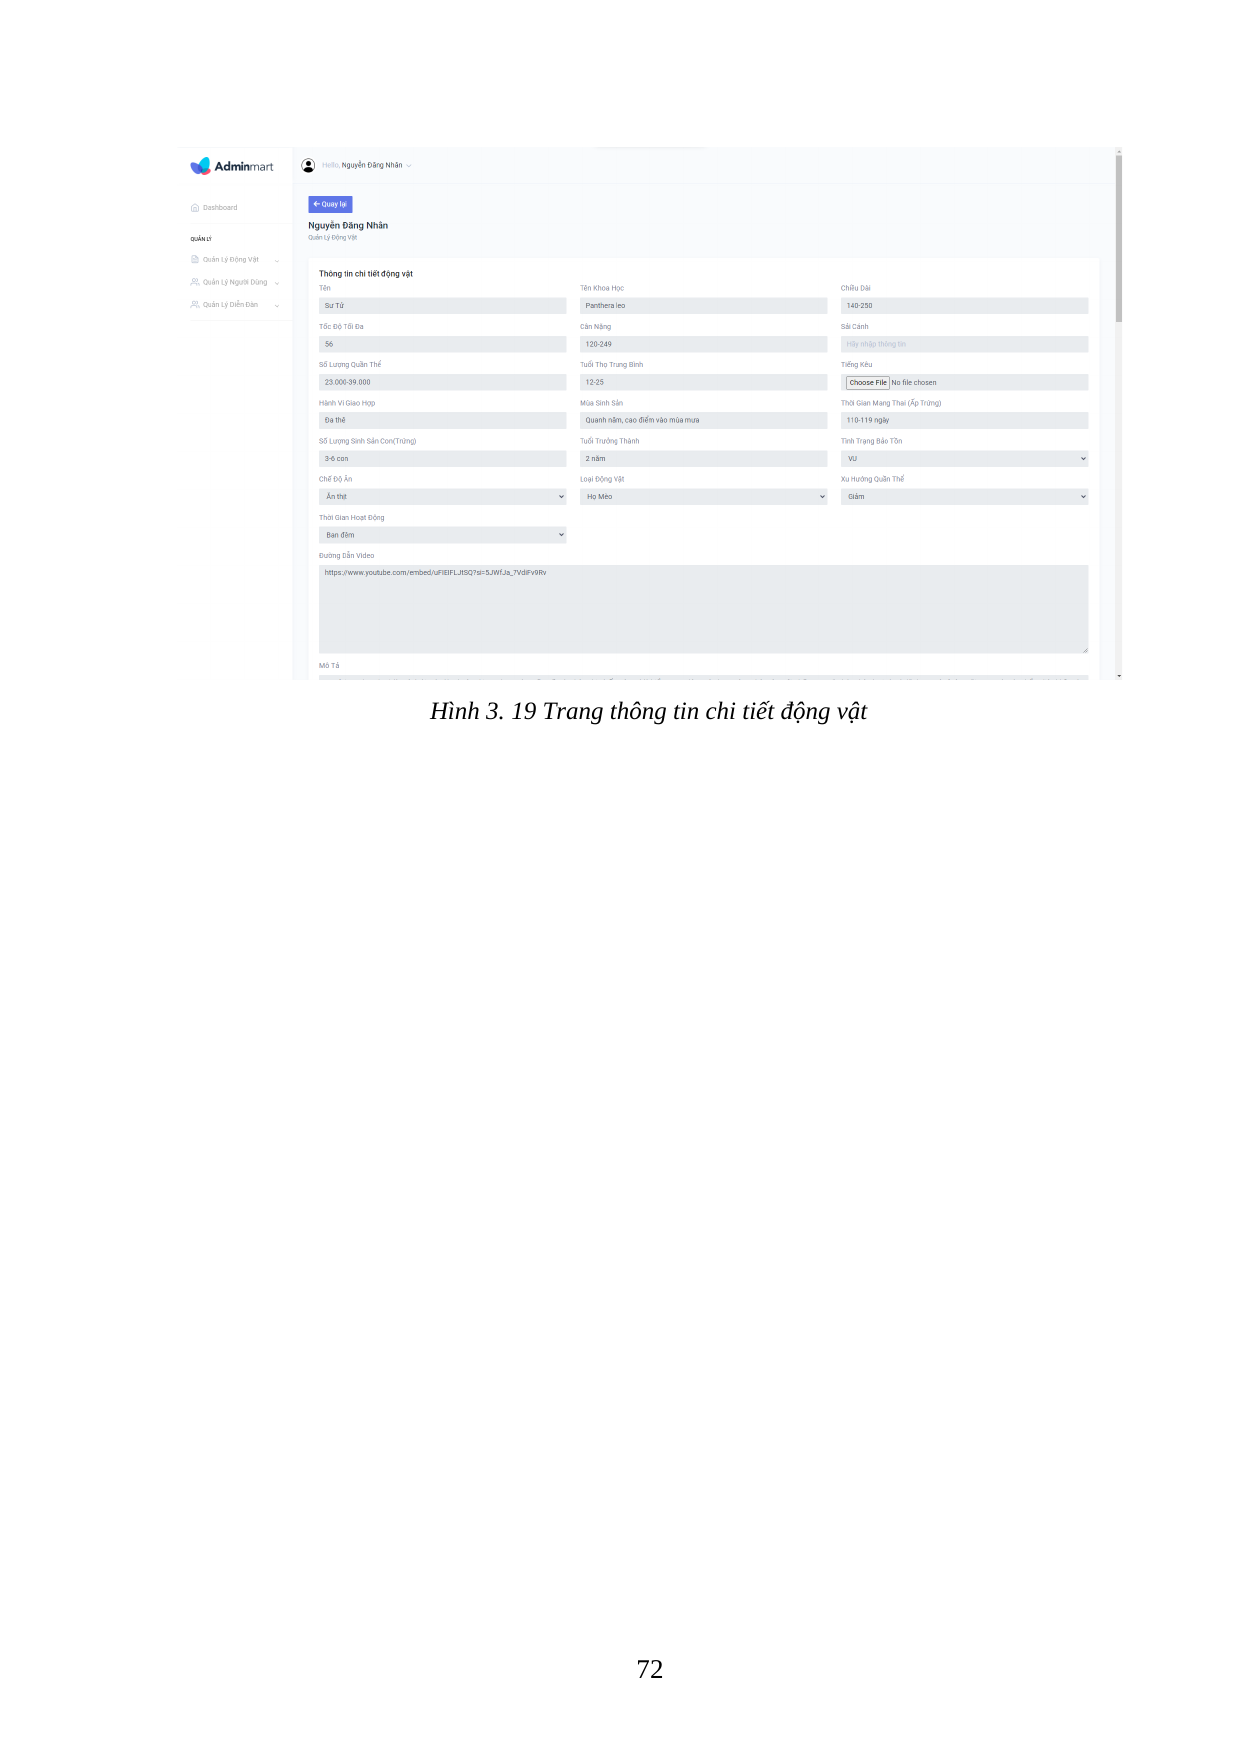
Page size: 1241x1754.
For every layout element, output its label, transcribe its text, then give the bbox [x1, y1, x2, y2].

picture [177, 147, 1123, 680]
